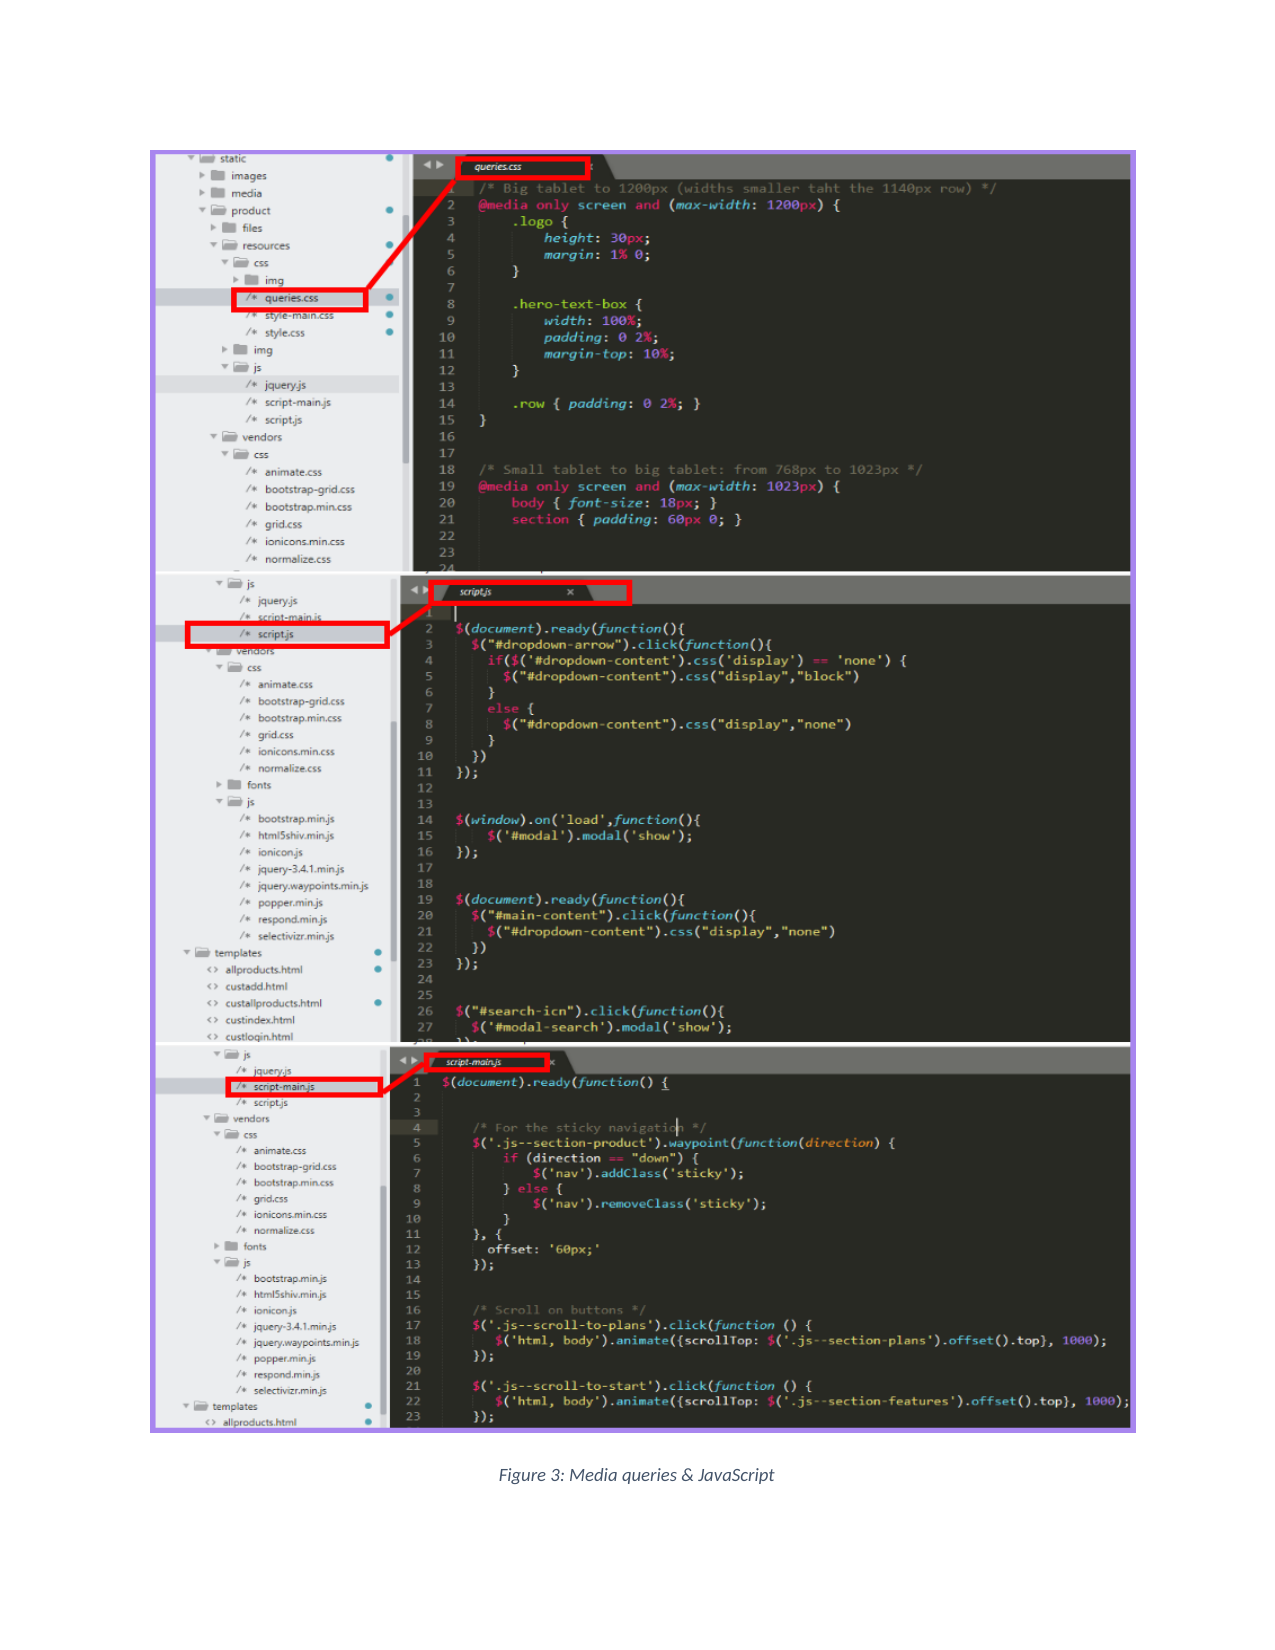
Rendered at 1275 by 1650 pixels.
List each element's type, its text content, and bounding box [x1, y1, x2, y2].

text Figure 3: Media queries & JavaScript [150, 1463, 1125, 1486]
picture [150, 150, 1136, 1433]
